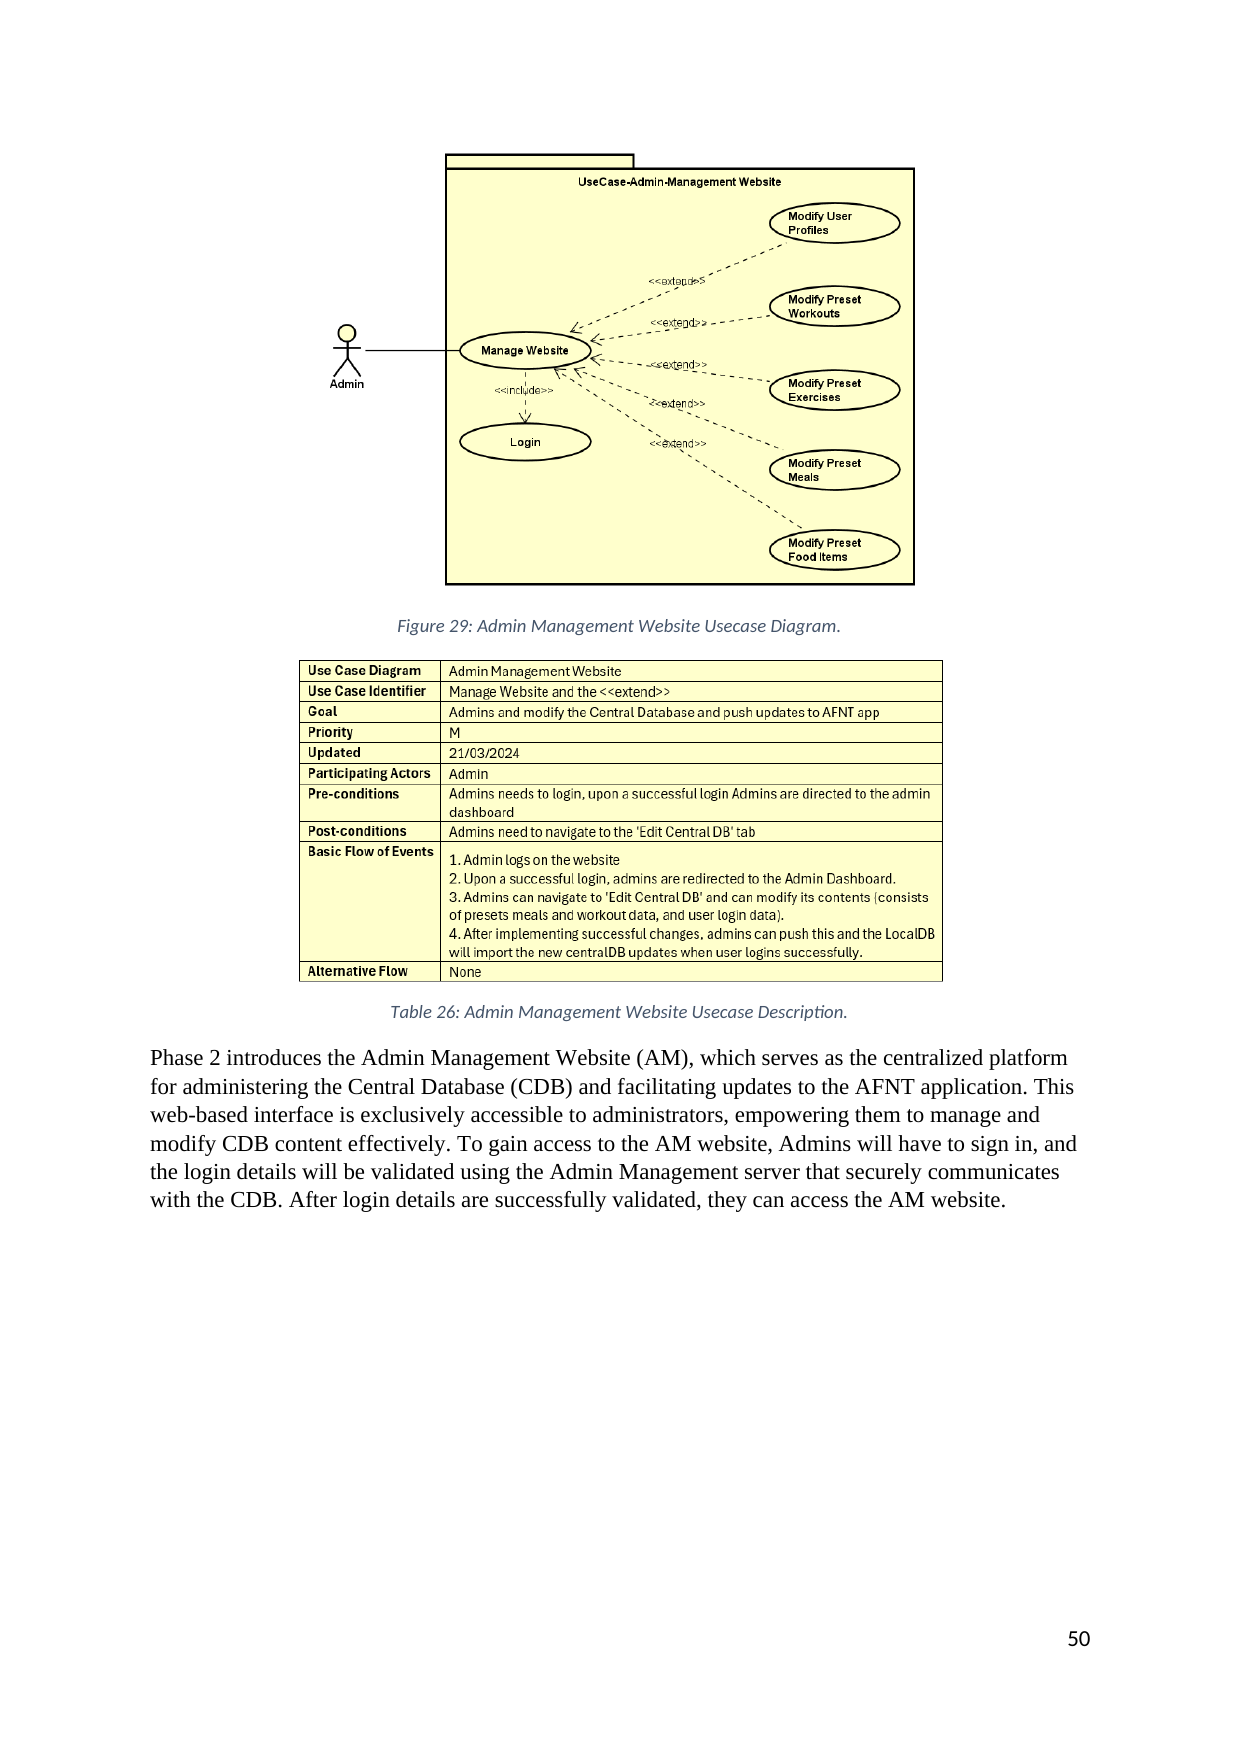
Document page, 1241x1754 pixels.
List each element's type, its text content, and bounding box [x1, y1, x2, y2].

text Phase 2 introduces the Admin Management Website (AM), which serves as the centralized platform for administering the Central Database (CDB) and facilitating updates to the AFNT application. This web-based interface is exclusively accessible to administrators, empowering them to manage and modify CDB content effectively. To gain access to the AM website, Admins will have to sign in, and the login details will be validated using the Admin Management server that securely communicates with the CDB. After login details are successfully validated, they can access the AM website. [150, 1044, 1090, 1213]
text Table 26: Admin Management Website Usecase Description. [150, 1001, 1090, 1023]
picture [321, 150, 920, 596]
text Figure 29: Admin Management Website Usecase Diagram. [150, 614, 1090, 637]
picture [296, 657, 945, 982]
